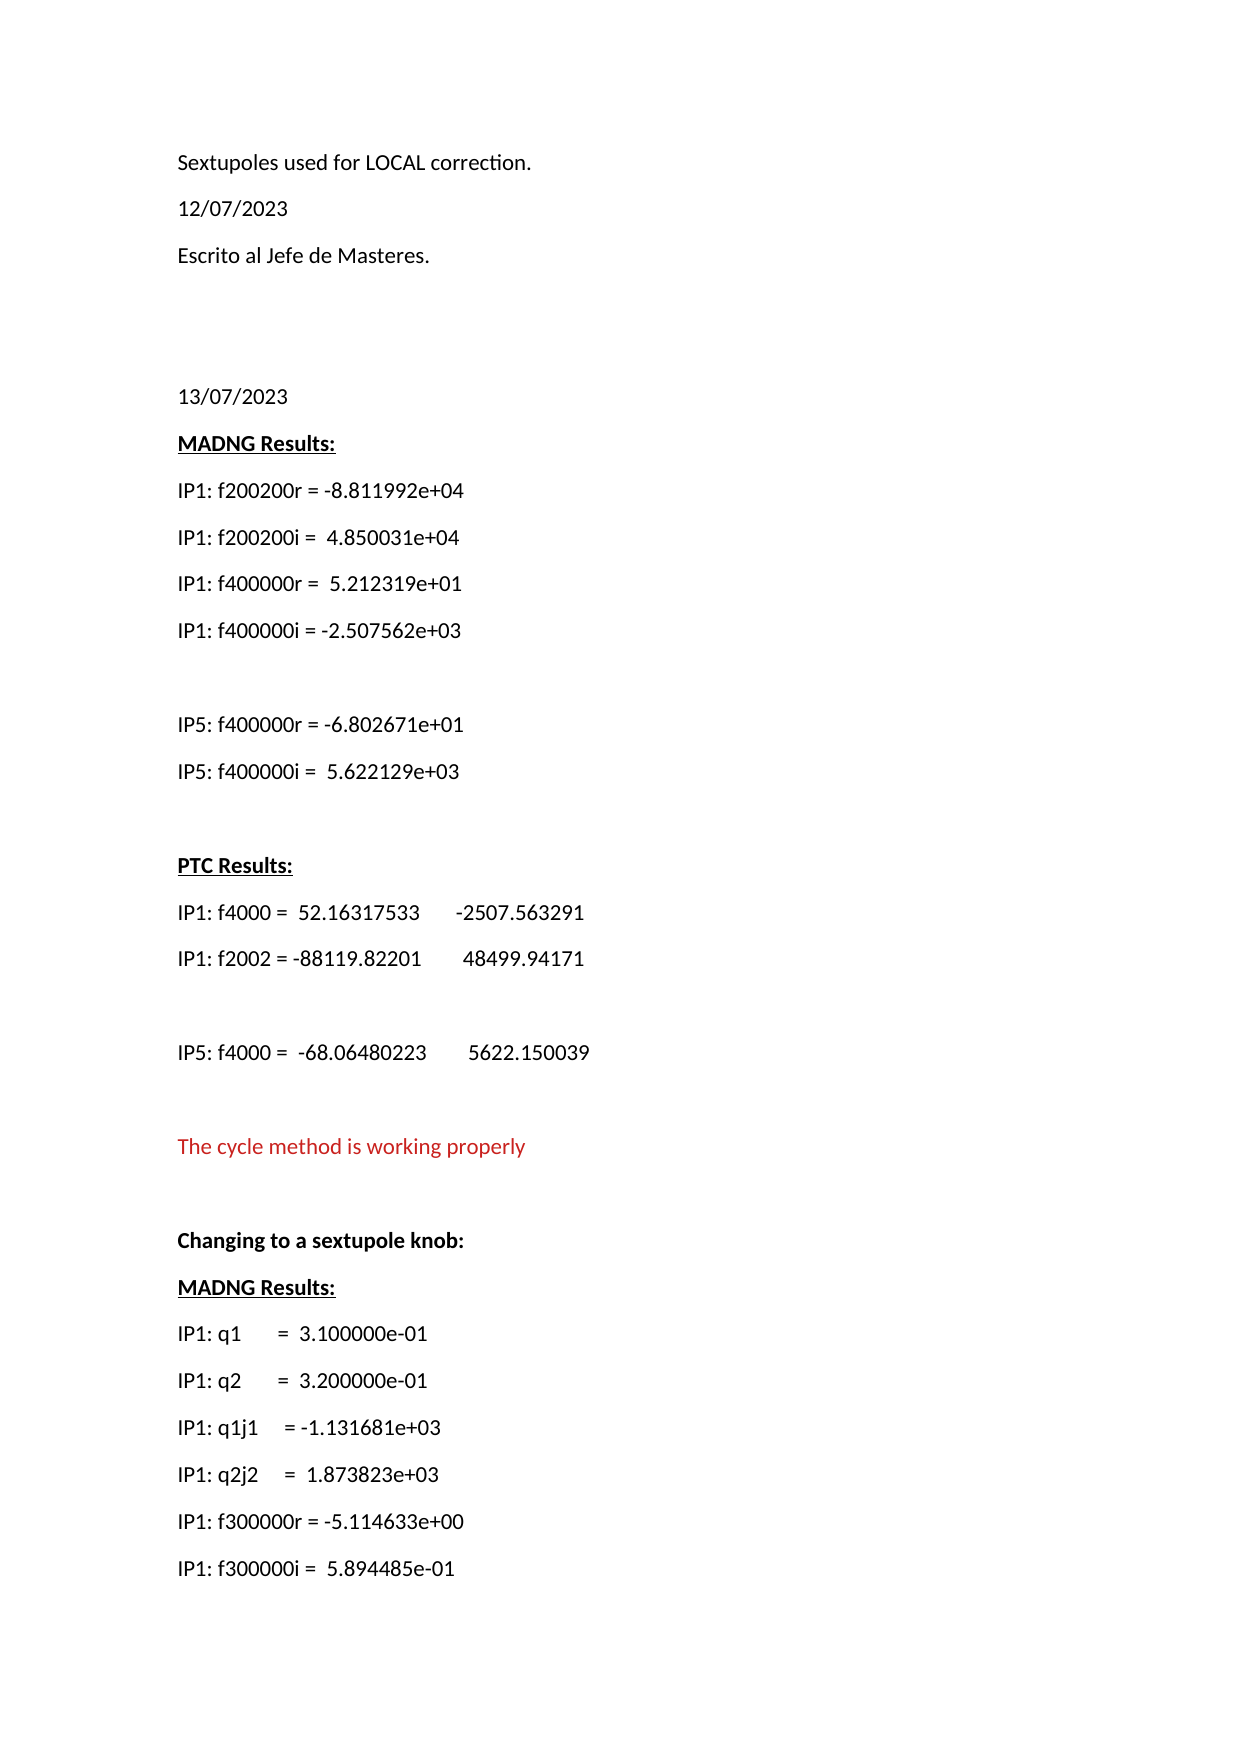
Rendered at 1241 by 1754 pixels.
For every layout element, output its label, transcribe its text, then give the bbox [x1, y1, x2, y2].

text MADNG Results: [177, 1273, 1063, 1301]
text IP1: q2j2 = 1.873823e+03 [177, 1460, 1063, 1488]
text Changing to a sextupole knob: [177, 1226, 1063, 1254]
text IP5: f4000 = -68.06480223 5622.150039 [177, 1038, 1063, 1066]
text PTC Results: [177, 851, 1063, 879]
text MADNG Results: [177, 429, 1063, 457]
text IP1: f200200r = -8.811992e+04 [177, 476, 1063, 504]
text IP1: f300000r = -5.114633e+00 [177, 1507, 1063, 1535]
text The cycle method is working properly [177, 1132, 1063, 1160]
text IP1: f400000r = 5.212319e+01 [177, 569, 1063, 597]
text IP1: f300000i = 5.894485e-01 [177, 1554, 1063, 1582]
text Sextupoles used for LOCAL correction. [177, 148, 1063, 176]
text IP1: f400000i = -2.507562e+03 [177, 616, 1063, 644]
text IP5: f400000i = 5.622129e+03 [177, 757, 1063, 785]
text IP1: f4000 = 52.16317533 -2507.563291 [177, 898, 1063, 926]
text 13/07/2023 [177, 382, 1063, 410]
text IP1: f2002 = -88119.82201 48499.94171 [177, 944, 1063, 972]
text IP5: f400000r = -6.802671e+01 [177, 710, 1063, 738]
text IP1: q1j1 = -1.131681e+03 [177, 1413, 1063, 1441]
text IP1: q2 = 3.200000e-01 [177, 1366, 1063, 1394]
text IP1: f200200i = 4.850031e+04 [177, 523, 1063, 551]
text Escrito al Jefe de Masteres. [177, 241, 1063, 269]
text 12/07/2023 [177, 194, 1063, 222]
text IP1: q1 = 3.100000e-01 [177, 1319, 1063, 1347]
